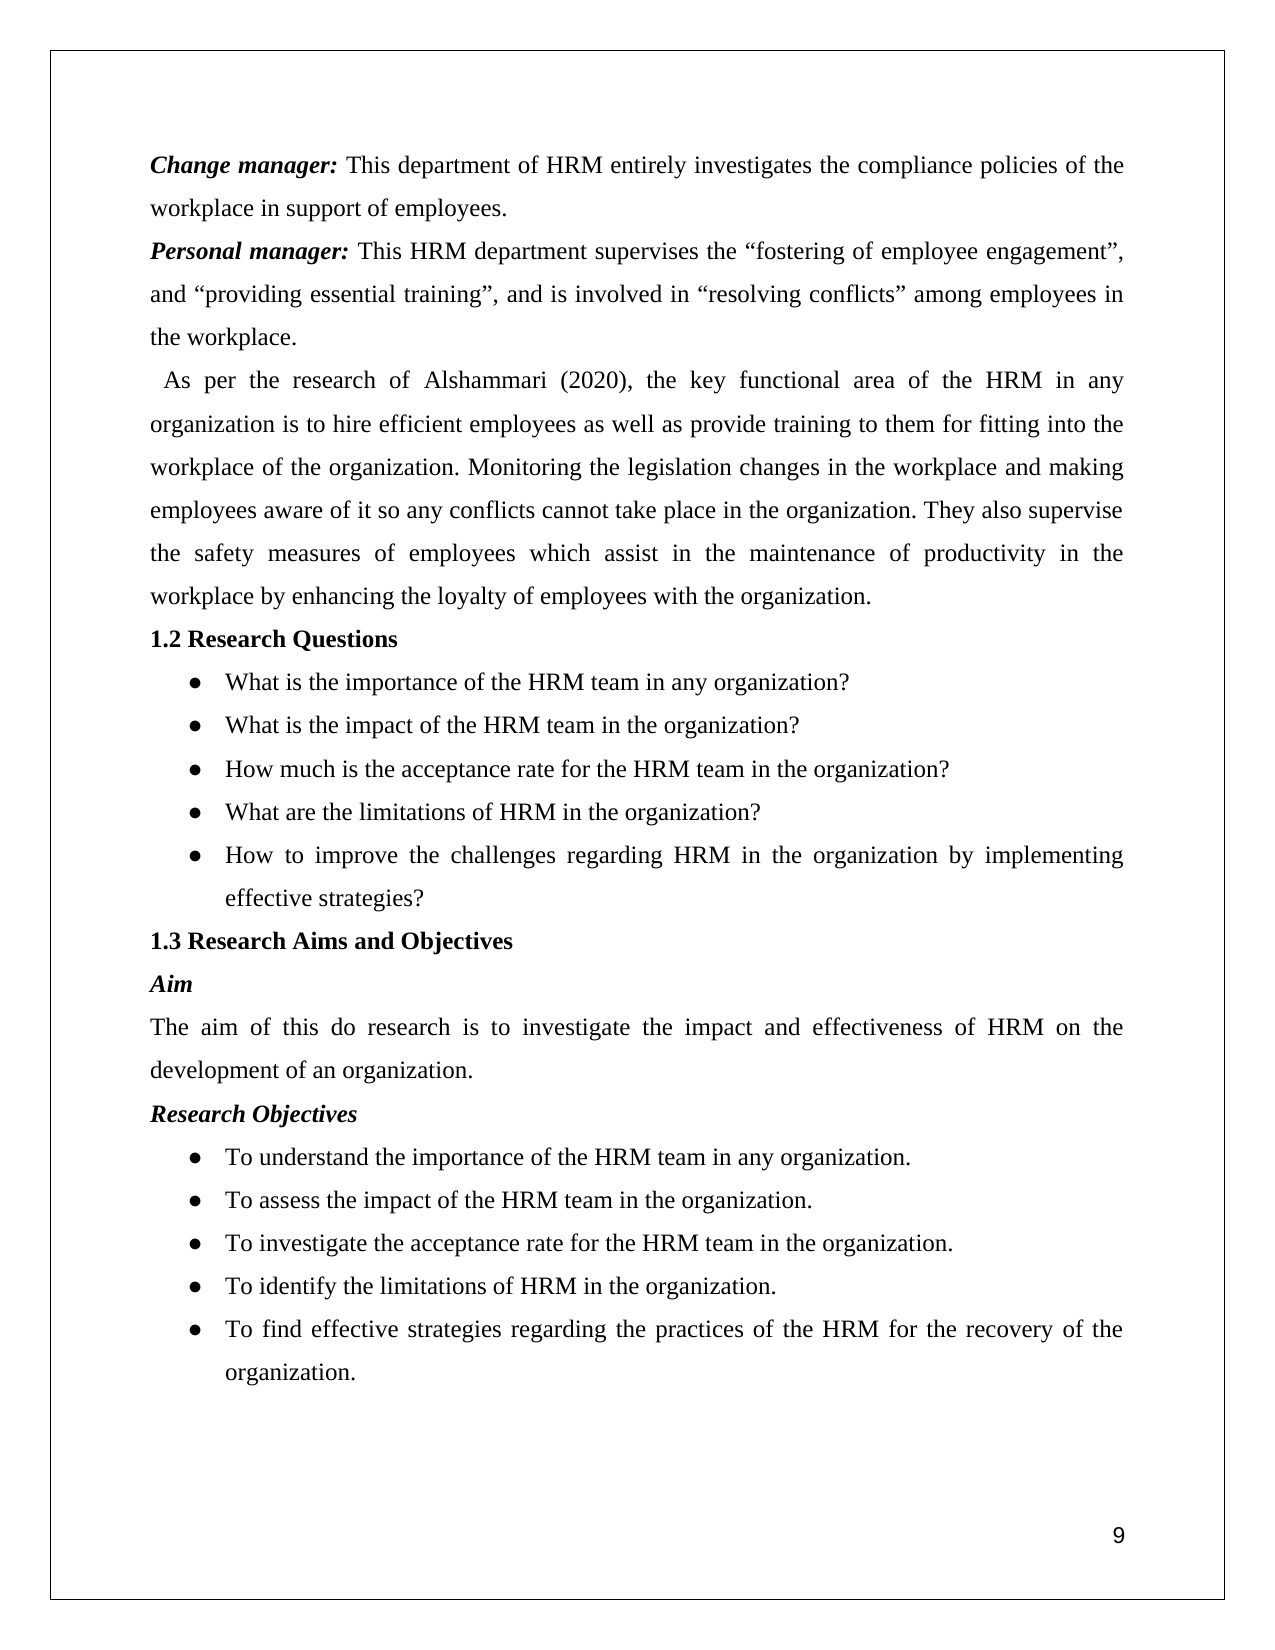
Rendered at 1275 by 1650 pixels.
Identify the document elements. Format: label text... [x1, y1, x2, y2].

text Aim [150, 969, 1125, 998]
list How much is the acceptance rate for the HRM team in the organization? [187, 754, 1125, 782]
list How to improve the challenges regarding HRM in the organization by implementing effective strategies? [187, 840, 1125, 912]
text Change manager: This department of HRM entirely investigates the compliance policies of the workplace in support of employees. [150, 150, 1125, 222]
text As per the research of Alshammari (2020), the key functional area of the HRM in any organization is to hire efficient employees as well as provide training to them for fitting into the workplace of the organization. Monitoring the legislation changes in the workplace and making employees aware of it so any conflicts cannot take place in the organization. They also supervise the safety measures of employees which assist in the maintenance of productivity in the workplace by enhancing the loyalty of employees with the organization. [150, 366, 1125, 610]
list To understand the importance of the HRM team in any organization. [187, 1142, 1125, 1171]
text Personal manager: This HRM department supervises the “fostering of employee engagement”, and “providing essential training”, and is involved in “resolving conflicts” among employees in the workplace. [150, 236, 1125, 351]
list To identify the limitations of HRM in the organization. [187, 1271, 1125, 1300]
list To assess the impact of the HRM team in the organization. [187, 1185, 1125, 1214]
list To investigate the acceptance rate for the HRM team in the organization. [187, 1228, 1125, 1257]
subtitle 1.2 Research Questions [150, 624, 1125, 653]
list What are the limitations of HRM in the organization? [187, 797, 1125, 826]
list To find effective strategies regarding the practices of the HRM for the recovery of the organization. [187, 1314, 1125, 1386]
text The aim of this do research is to investigate the impact and effectiveness of HRM on the development of an organization. [150, 1012, 1125, 1084]
subtitle 1.3 Research Aims and Objectives [150, 926, 1125, 955]
text Research Objectives [150, 1099, 1125, 1127]
list What is the importance of the HRM team in any organization? [187, 667, 1125, 696]
list What is the impact of the HRM team in the organization? [187, 711, 1125, 739]
